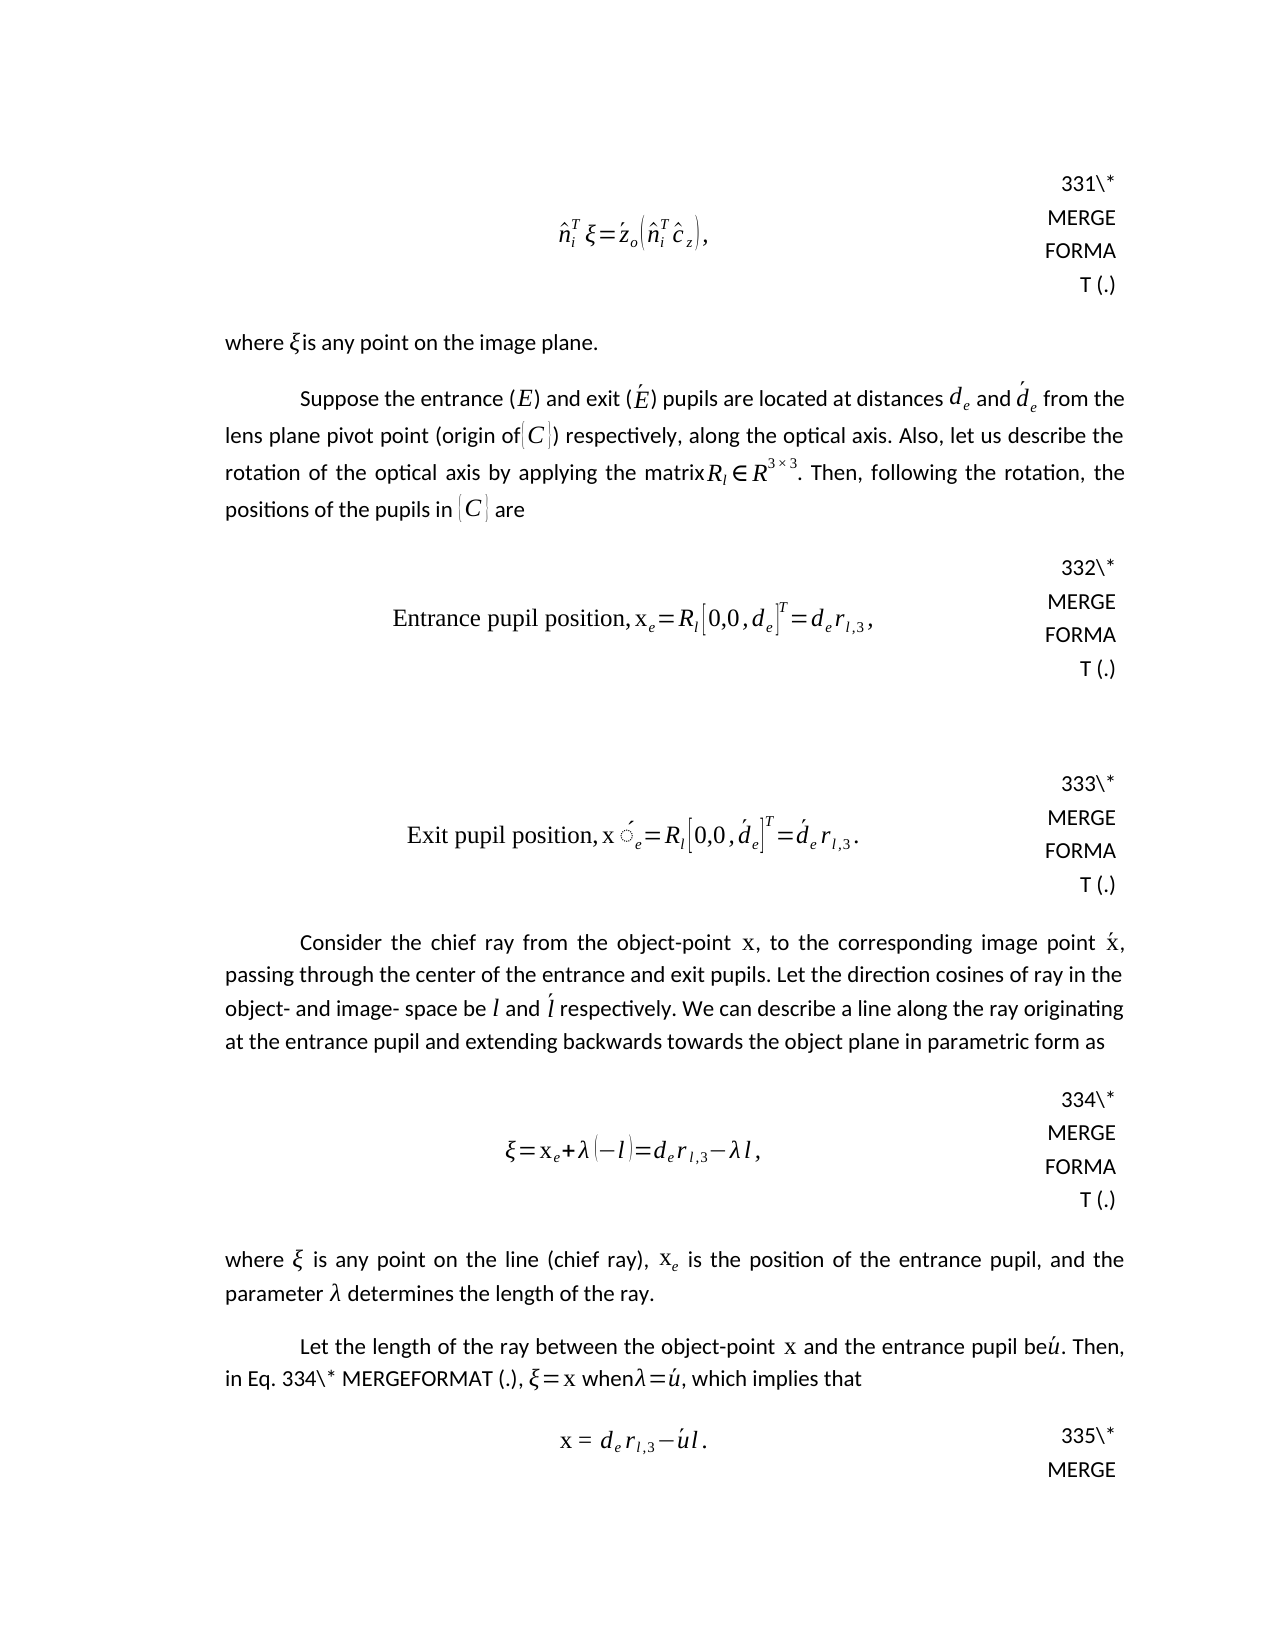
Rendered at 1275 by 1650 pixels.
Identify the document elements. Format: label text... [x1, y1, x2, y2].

table_header [1042, 165, 1116, 328]
table_header [225, 765, 1042, 928]
text where is any point on the image plane. [225, 328, 1125, 356]
table_header [1042, 1417, 1116, 1487]
text Consider the chief ray from the object-point , to the corresponding image point , passing through the center of the entrance and exit pupils. Let the direction cosines of ray in the object- and image- space be and respectively. We can describe a line along the ray originating at the entrance pupil and extending backwards towards the object plane in parametric form as [225, 928, 1125, 1056]
text Let the length of the ray between the object-point and the entrance pupil be. Then, in Eq. (3.34), when, which implies that [225, 1332, 1125, 1392]
table_header [225, 165, 1042, 328]
text Suppose the entrance () and exit () pupils are located at distances and from the lens plane pivot point (origin of) respectively, along the optical axis. Also, let us describe the rotation of the optical axis by applying the matrix. Then, following the rotation, the positions of the pupils in are [225, 381, 1125, 524]
table_header [1042, 765, 1116, 928]
table_header [225, 1417, 1042, 1487]
table_header [225, 549, 1042, 712]
table_header [1042, 549, 1116, 712]
text where is any point on the line (chief ray), is the position of the entrance pupil, and the parameter determines the length of the ray. [225, 1243, 1125, 1307]
table_header [225, 1081, 1042, 1243]
table_header [1042, 1081, 1116, 1243]
